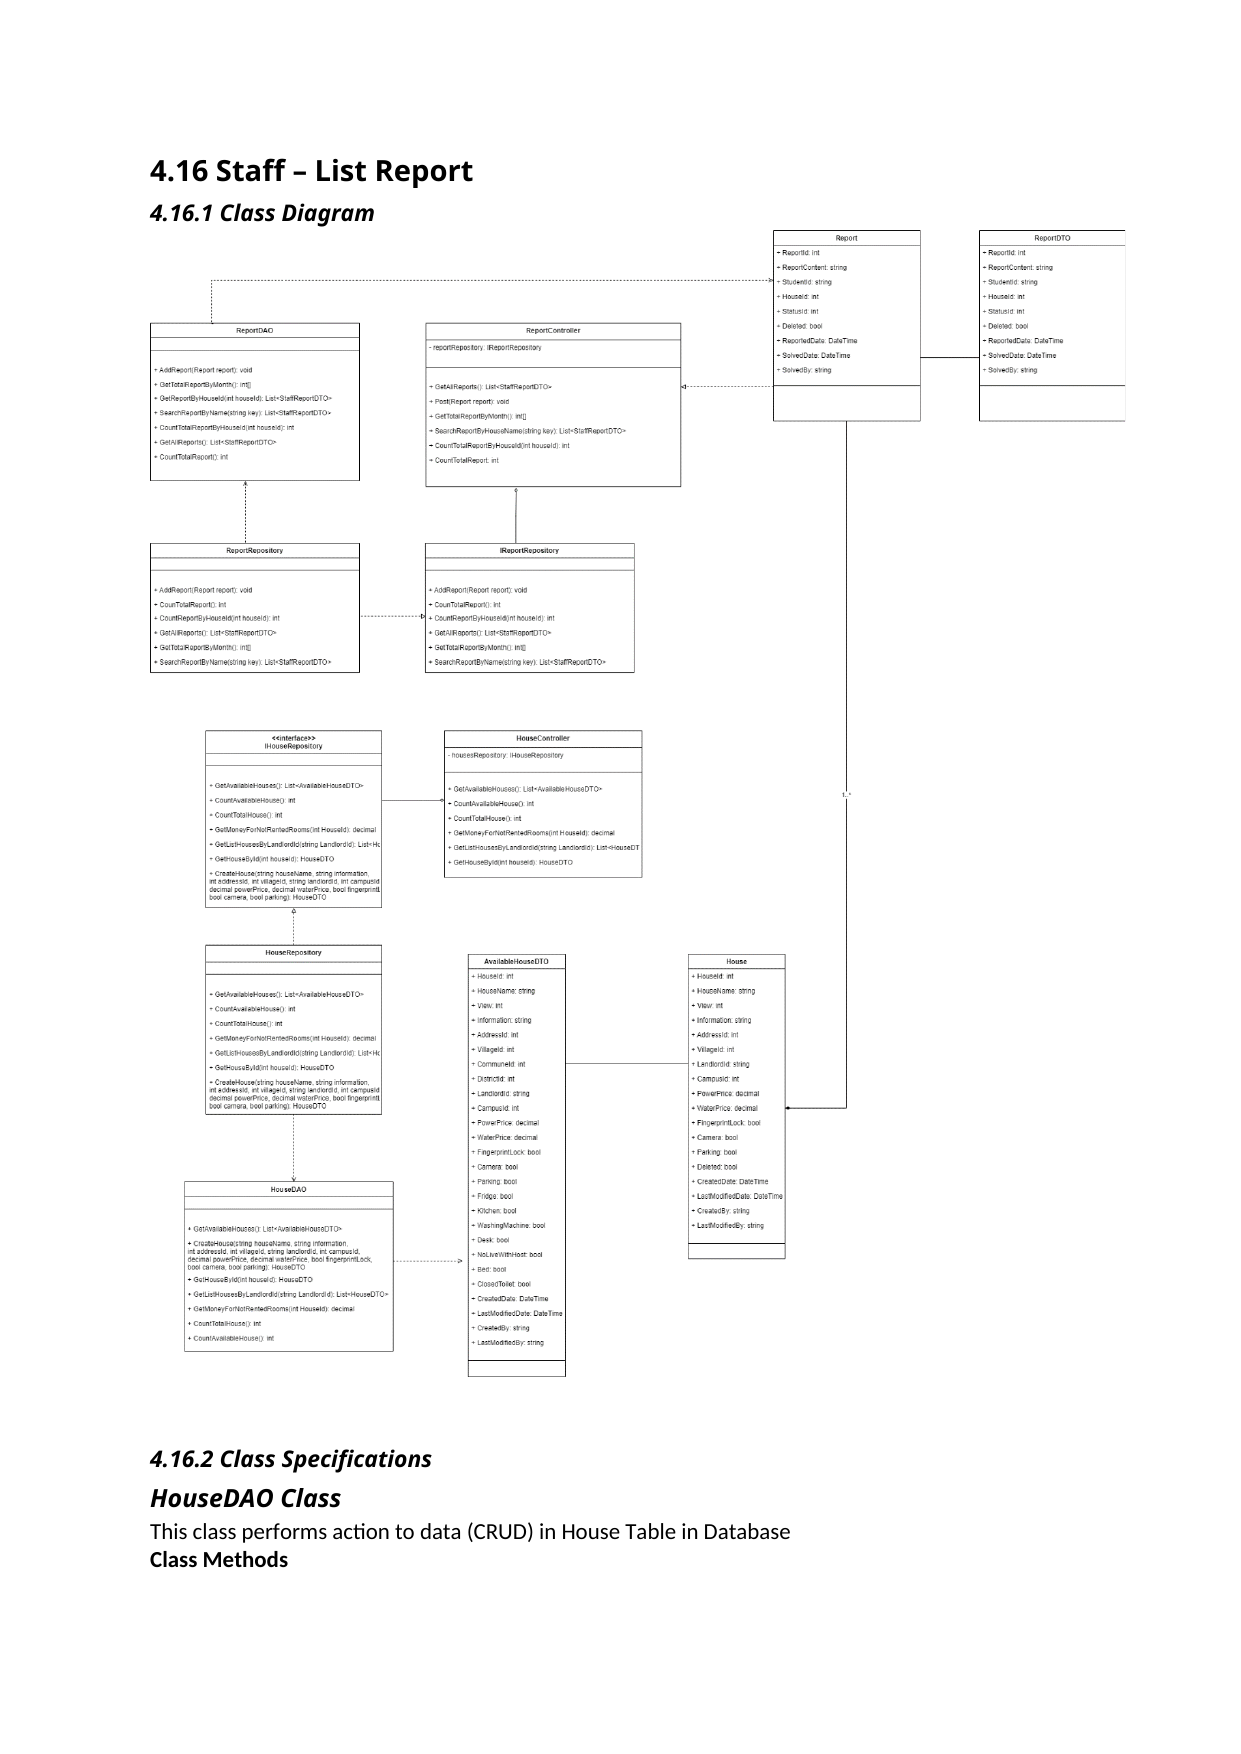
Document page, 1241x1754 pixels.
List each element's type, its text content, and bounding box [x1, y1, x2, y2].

subtitle HouseDAO Class [150, 1481, 1093, 1515]
text This class performs action to data (CRUD) in House Table in Database [150, 1517, 1093, 1546]
picture [150, 230, 1125, 1377]
subtitle 4.16 Staff – List Report [150, 150, 1093, 190]
subtitle 4.16.1 Class Diagram [150, 197, 1093, 228]
text Class Methods [150, 1546, 1093, 1573]
subtitle 4.16.2 Class Specifications [150, 1443, 1093, 1474]
